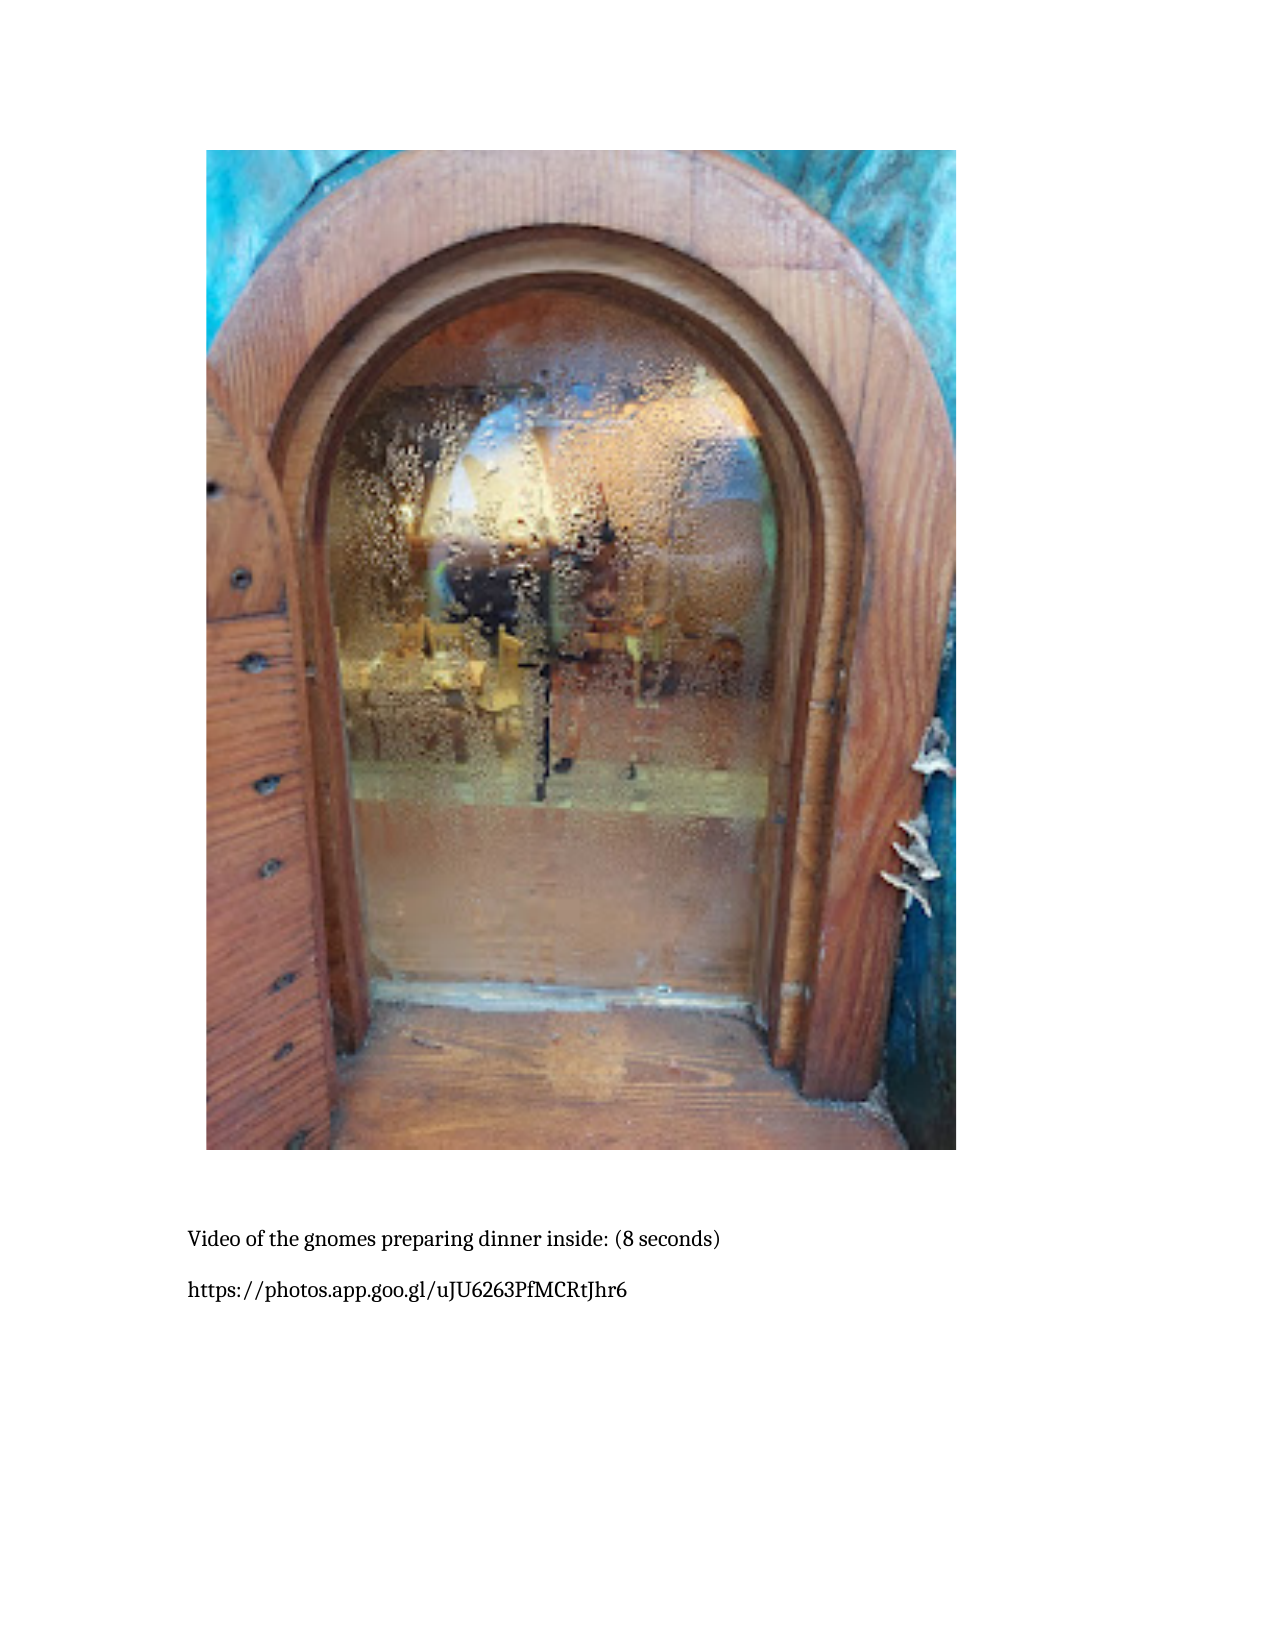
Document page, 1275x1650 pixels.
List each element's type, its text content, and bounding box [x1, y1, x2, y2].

picture [206, 150, 957, 1150]
text Video of the gnomes preparing dinner inside: (8 seconds) [187, 1226, 1087, 1252]
text https://photos.app.goo.gl/uJU6263PfMCRtJhr6 [187, 1277, 1087, 1303]
